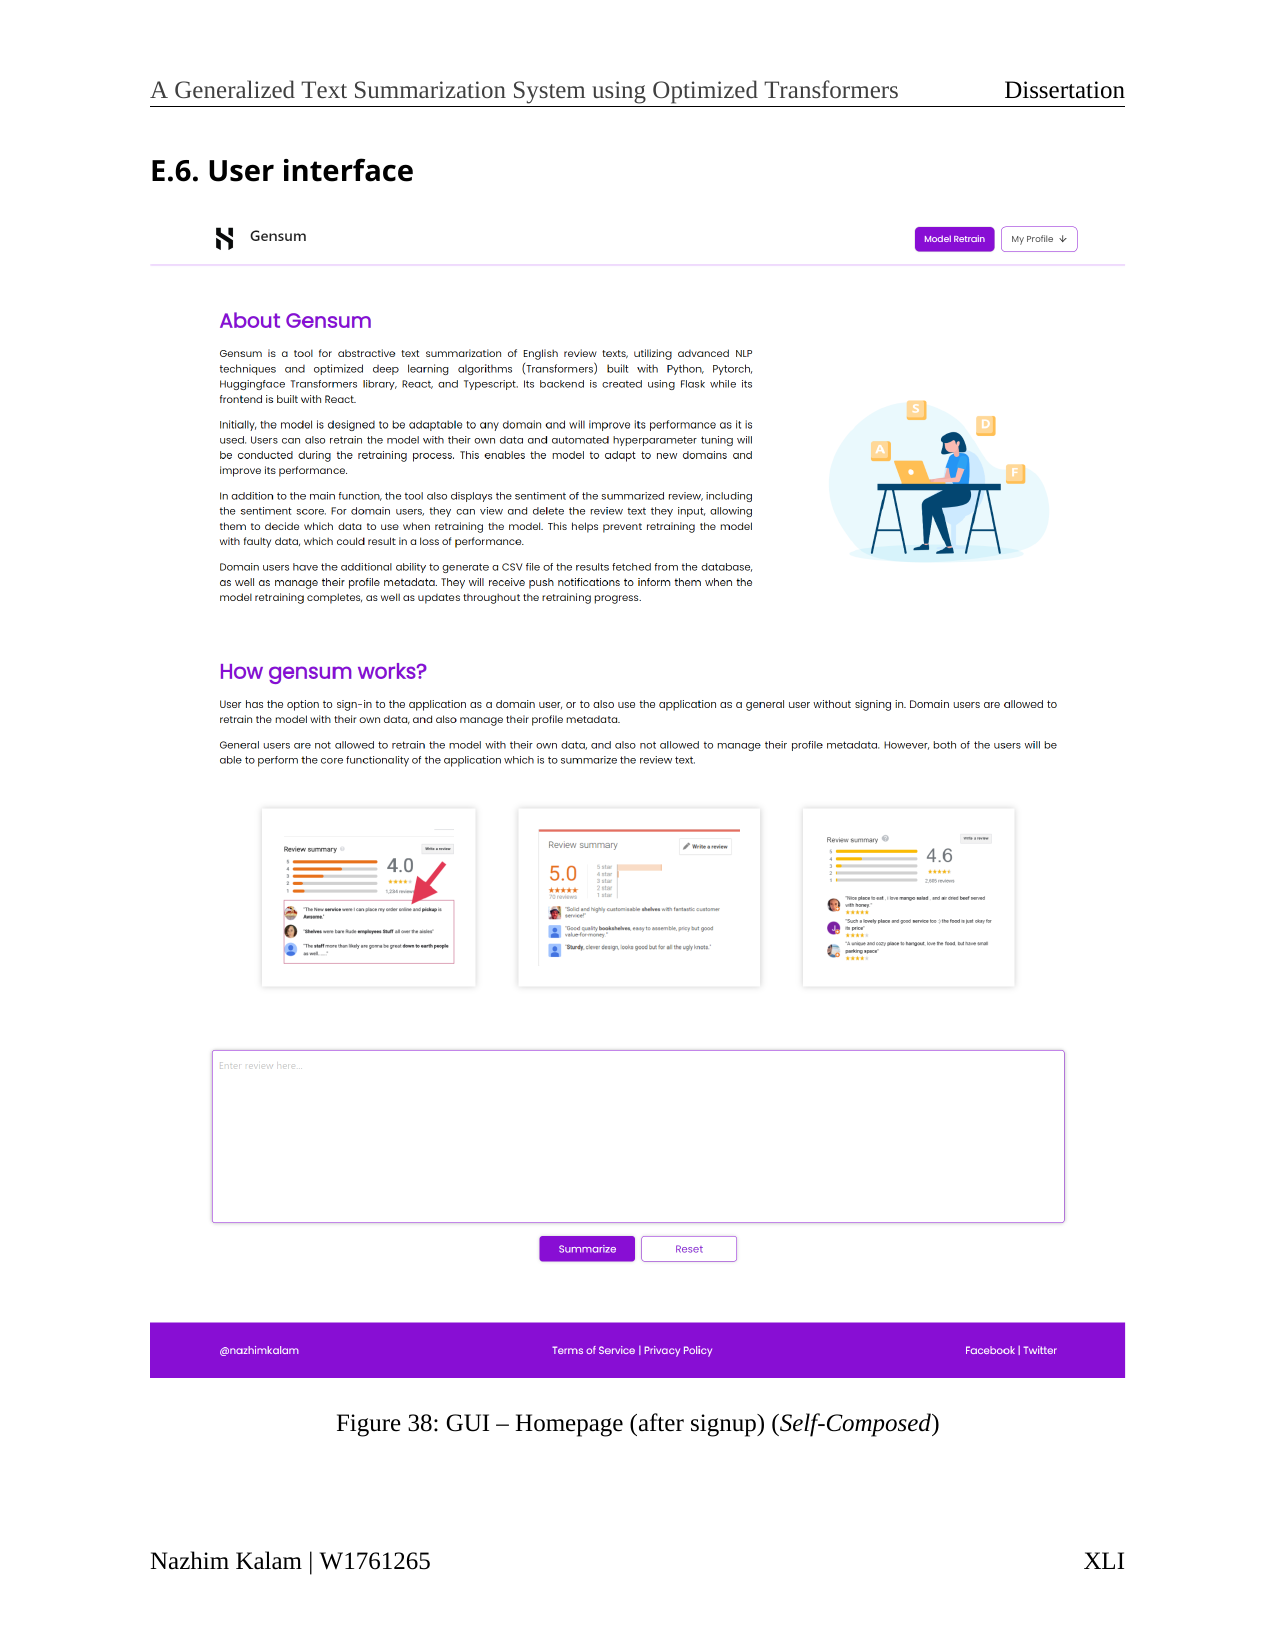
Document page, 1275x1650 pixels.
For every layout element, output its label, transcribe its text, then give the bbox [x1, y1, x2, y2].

picture [150, 213, 1125, 1378]
subtitle E.6. User interface [150, 150, 1125, 190]
